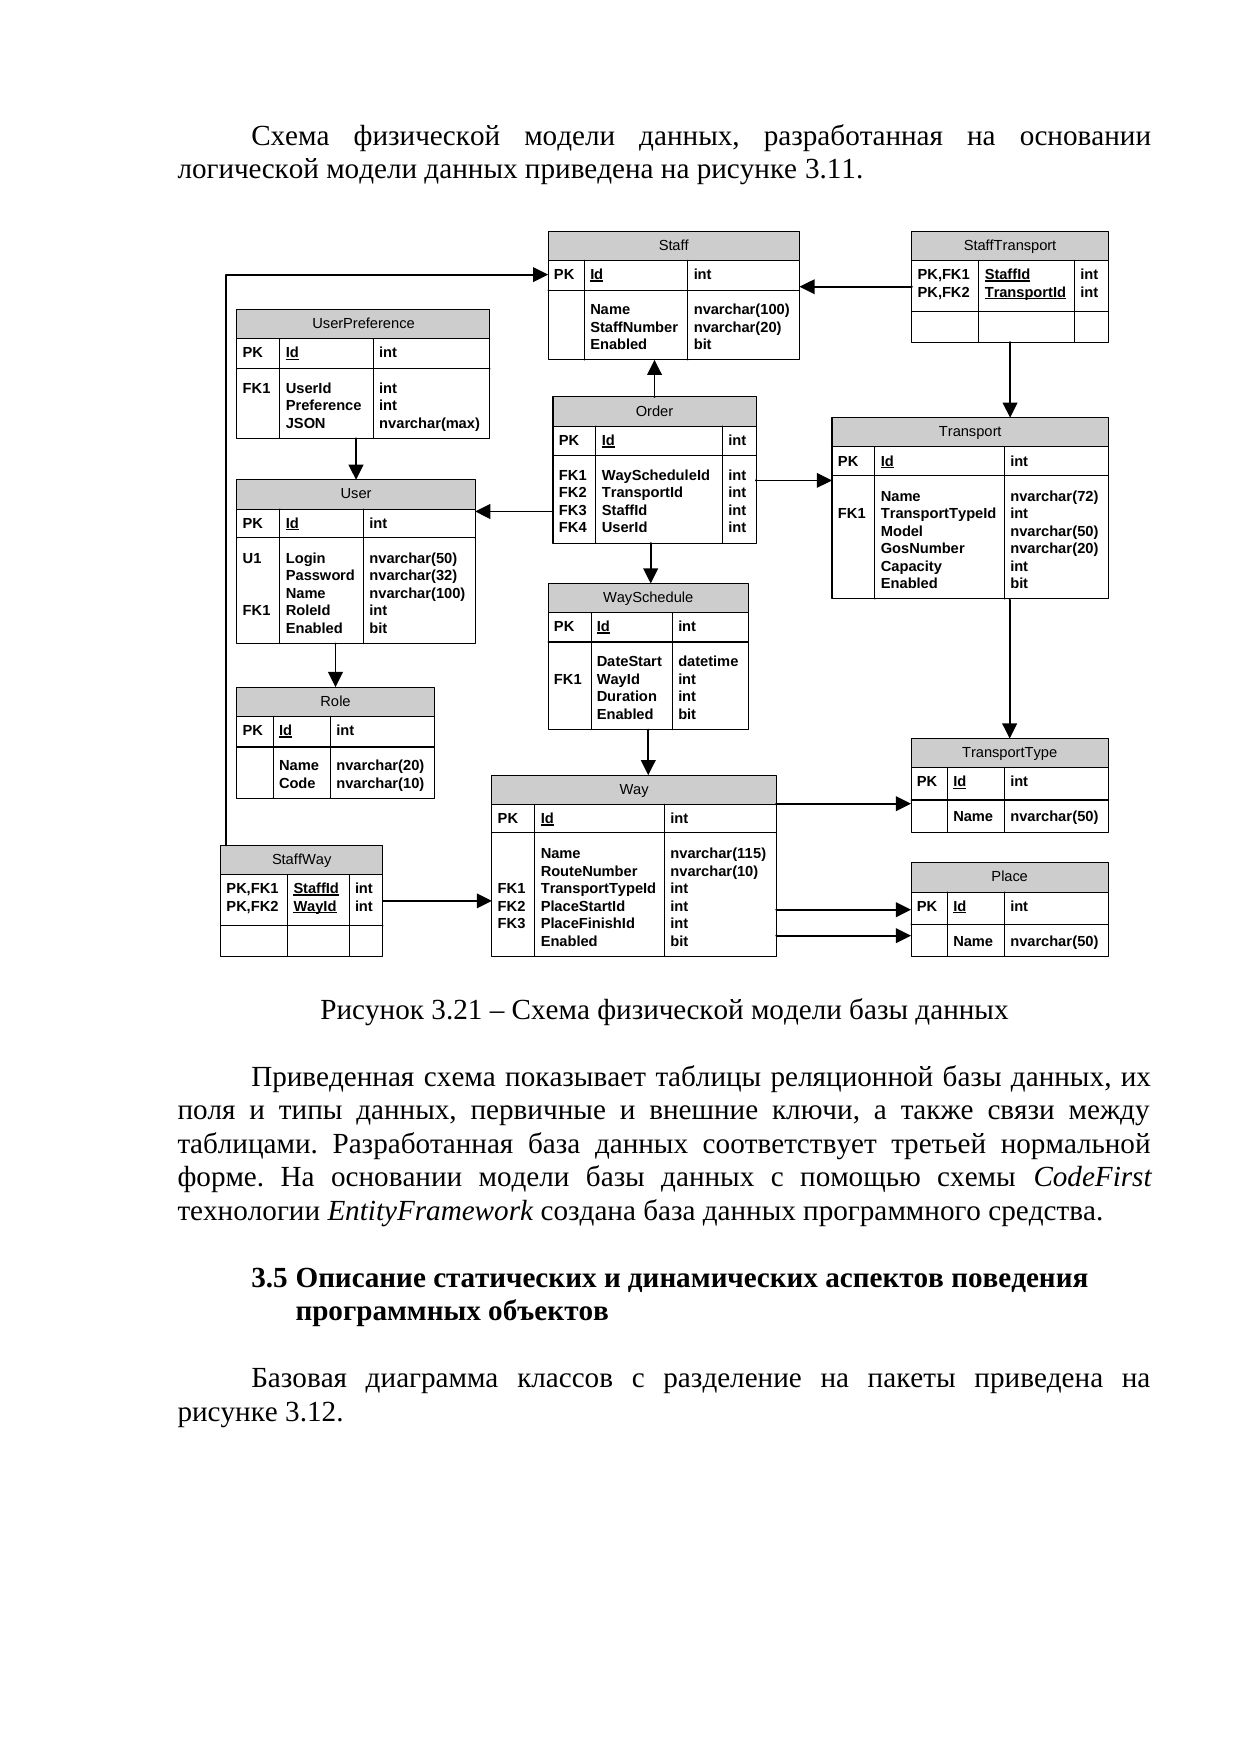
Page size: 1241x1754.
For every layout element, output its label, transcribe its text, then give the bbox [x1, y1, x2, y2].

text Приведенная схема показывает таблицы реляционной базы данных, их поля и типы данных, первичные и внешние ключи, а также связи между таблицами. Разработанная база данных соответствует третьей нормальной форме. На основании модели базы данных с помощью схемы CodeFirst технологии EntityFramework создана база данных программного средства. [177, 1059, 1152, 1227]
text Базовая диаграмма классов с разделение на пакеты приведена на рисунке 3.12. [177, 1360, 1152, 1427]
subtitle Описание статических и динамических аспектов поведения программных объектов [251, 1260, 1152, 1327]
text Схема физической модели данных, разработанная на основании логической модели данных приведена на рисунке 3.11. [177, 118, 1152, 185]
